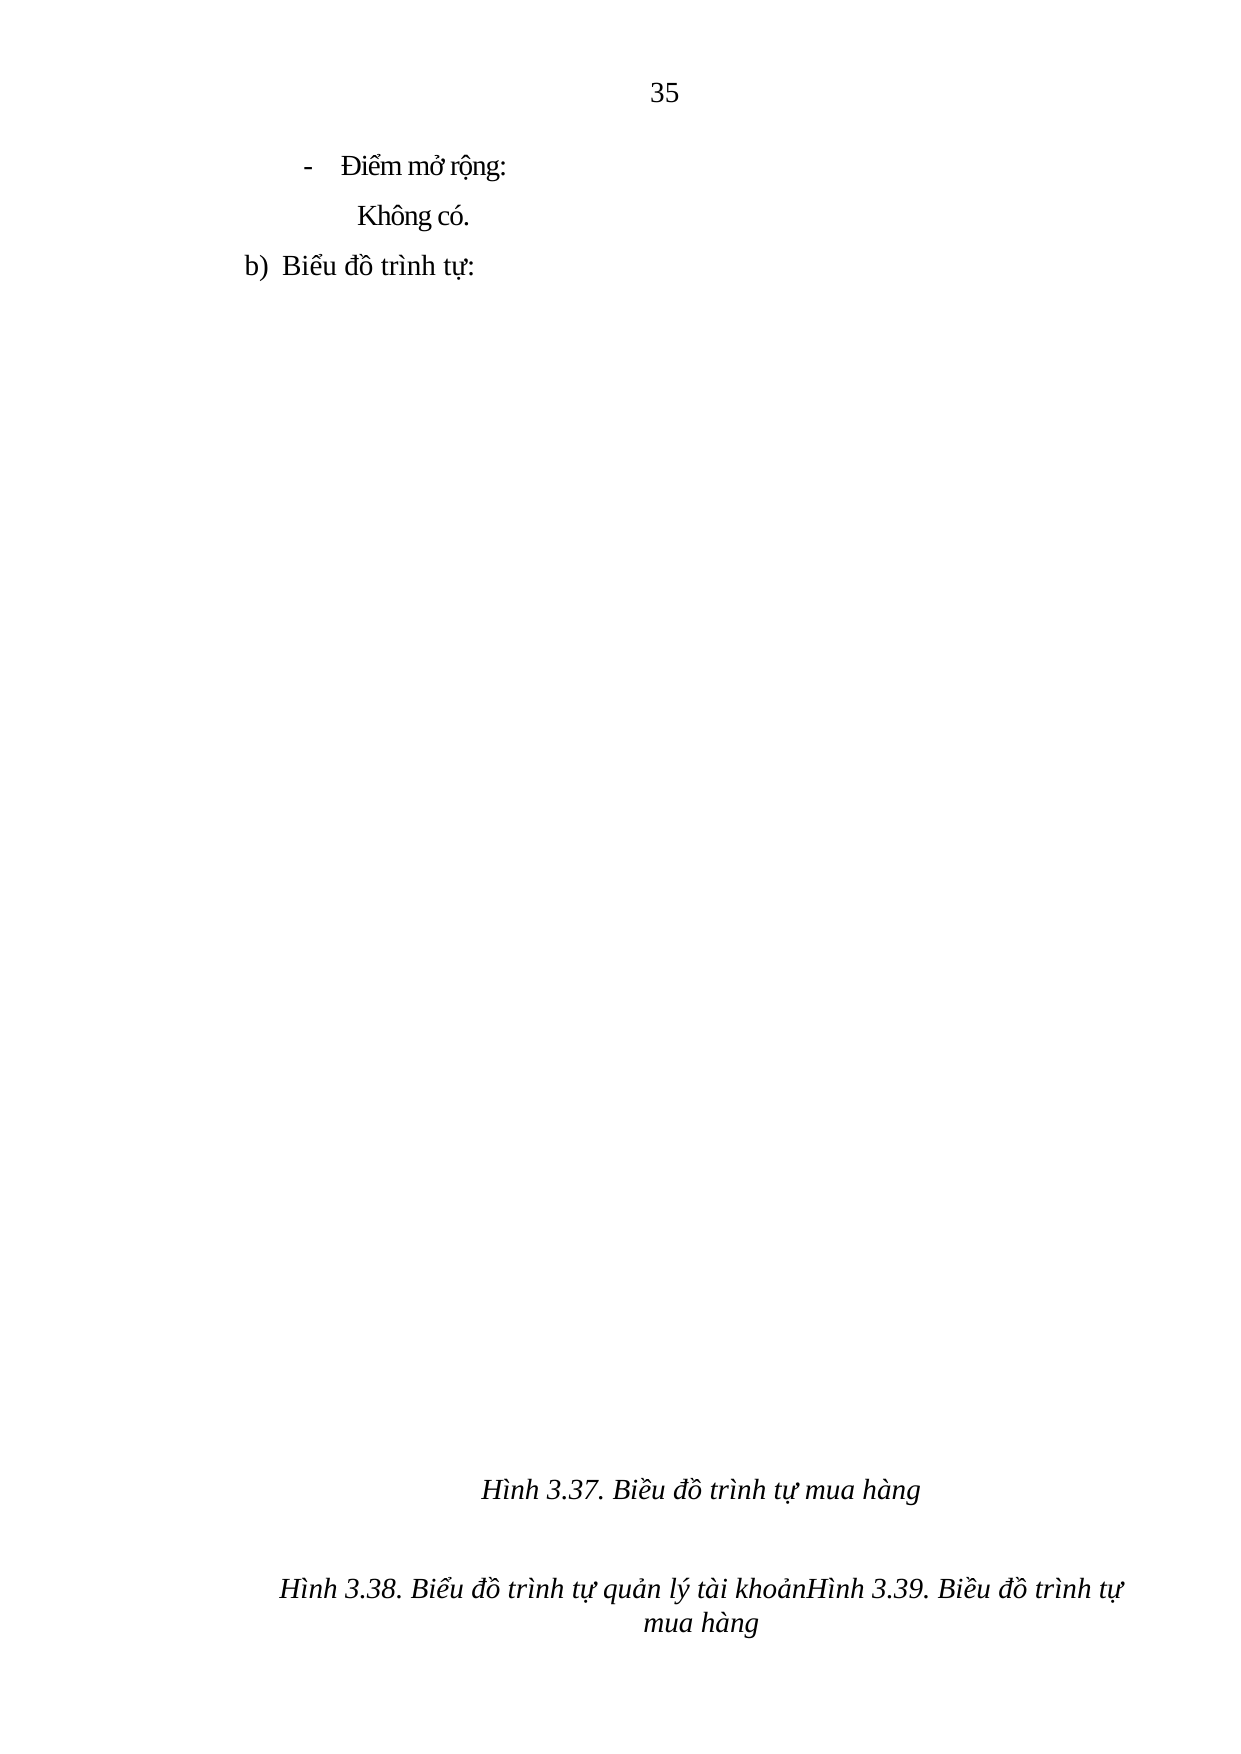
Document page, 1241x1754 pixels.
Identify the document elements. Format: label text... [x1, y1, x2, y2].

list Biểu đồ trình tự: [244, 248, 1122, 282]
title Không có. [341, 198, 1122, 232]
title Điểm mở rộng: [303, 148, 1122, 181]
